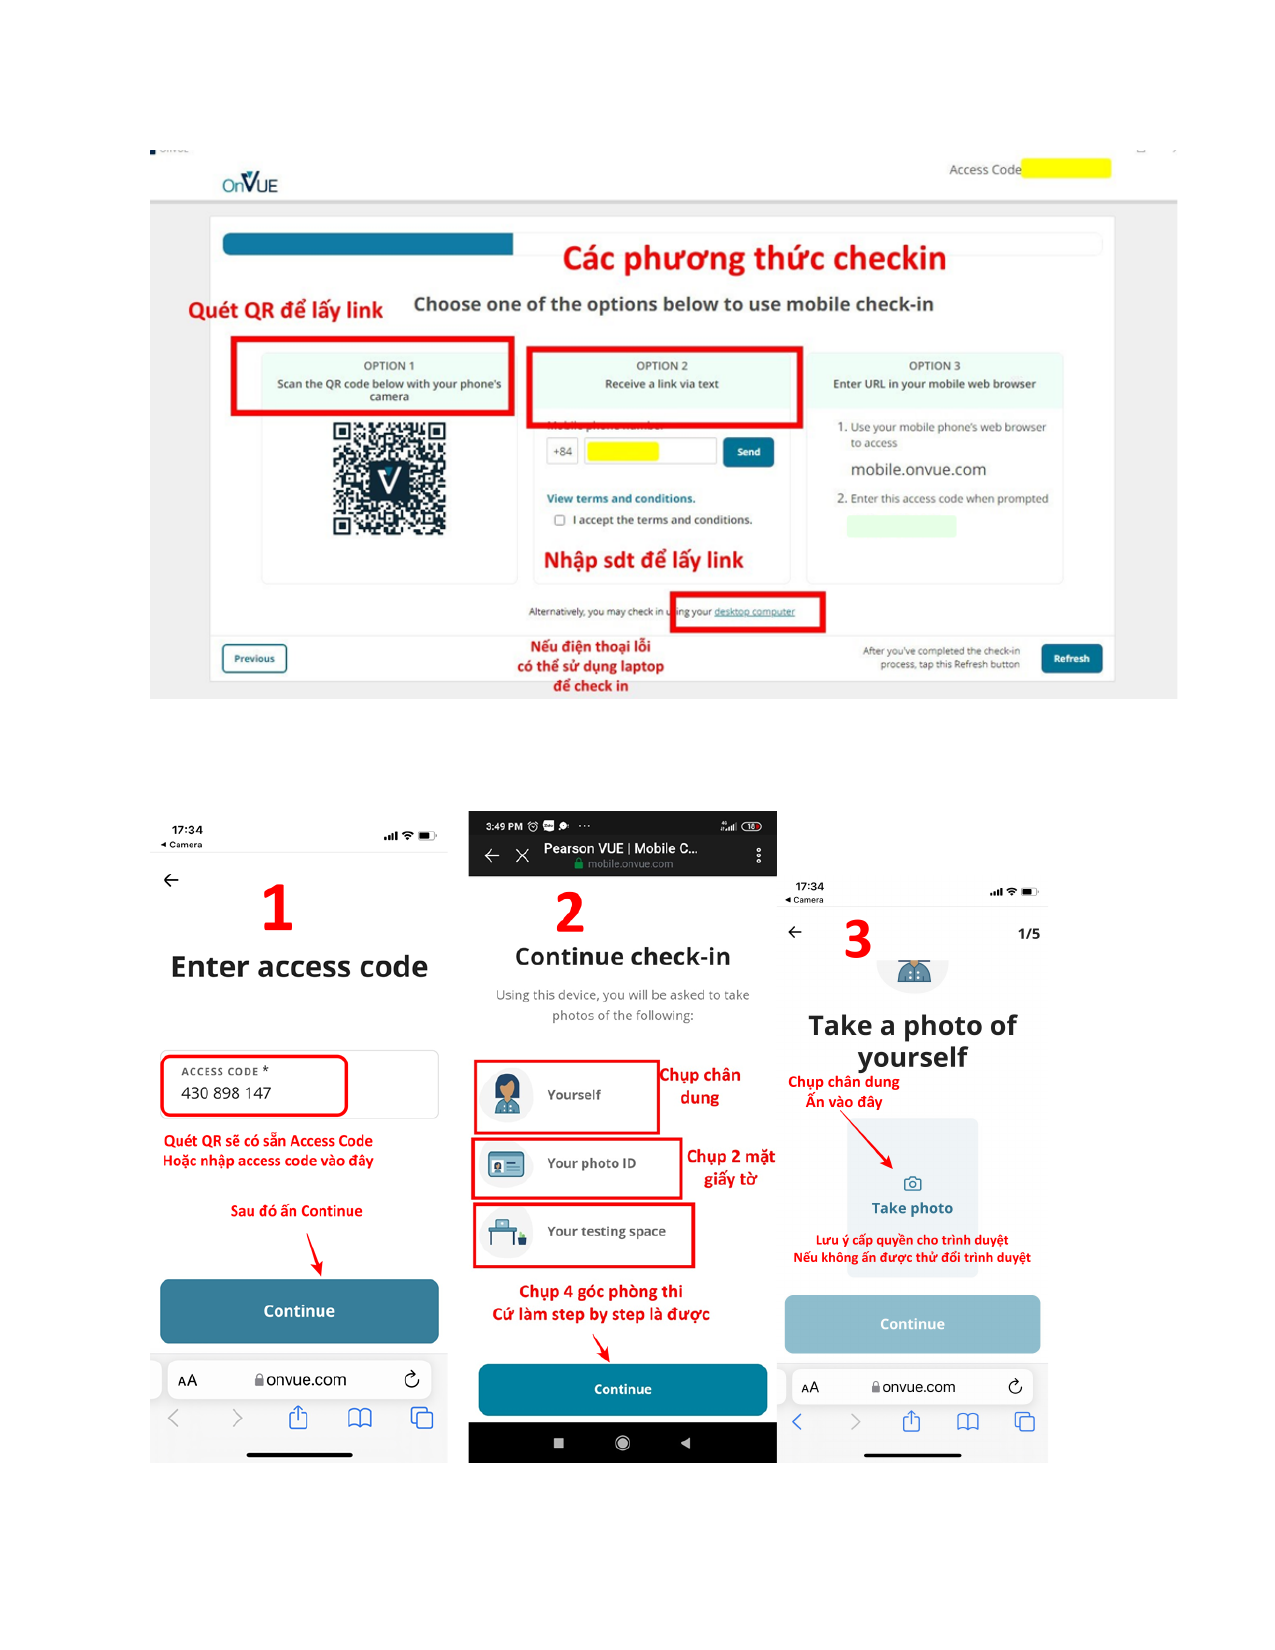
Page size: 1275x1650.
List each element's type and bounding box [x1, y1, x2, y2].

picture [150, 817, 448, 1463]
picture [468, 811, 1049, 1463]
picture [150, 150, 1178, 699]
